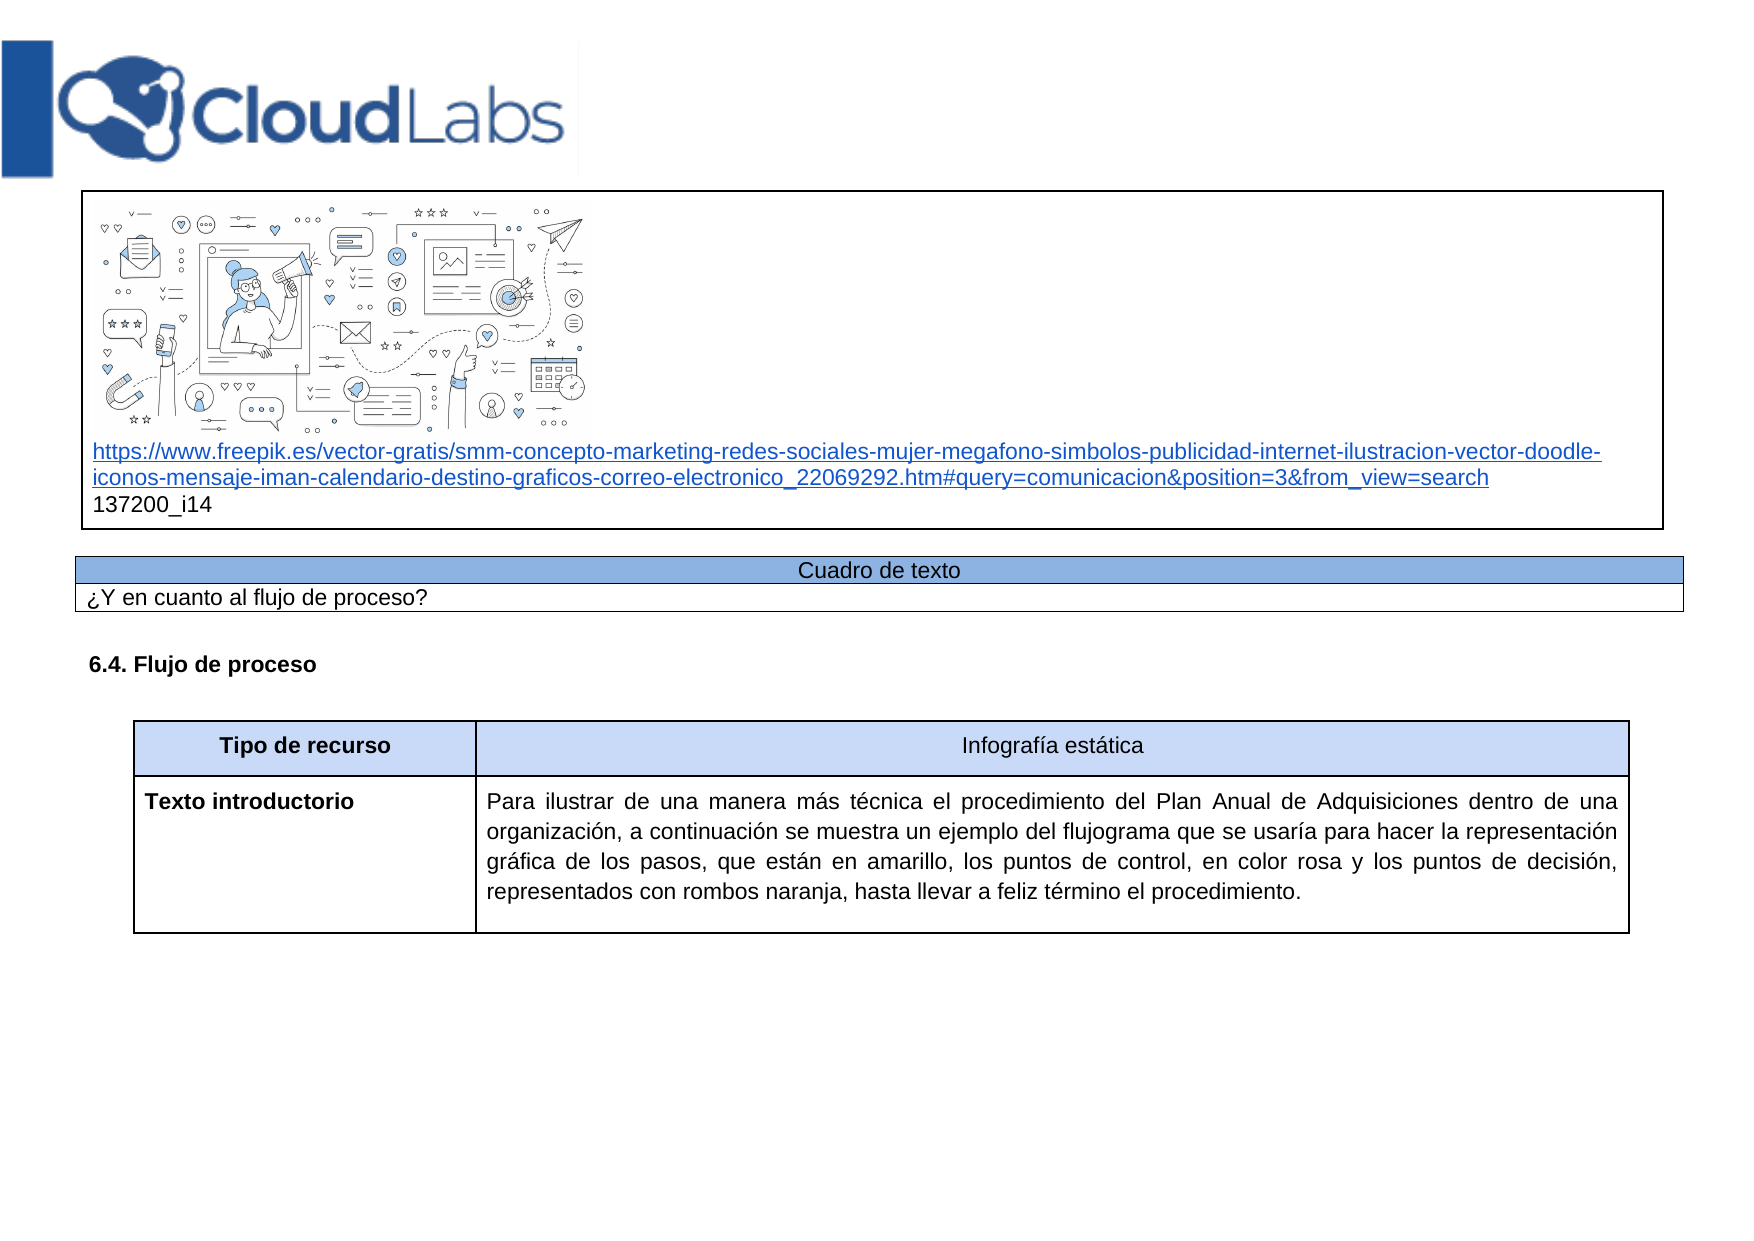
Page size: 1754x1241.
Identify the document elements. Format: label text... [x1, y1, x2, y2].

table_header Cuadro de texto [76, 557, 1683, 583]
text 6.4. Flujo de proceso [89, 651, 1695, 677]
picture [1, 28, 579, 190]
table_cell Texto introductorio [135, 777, 475, 932]
table_header Tipo de recurso [135, 722, 475, 775]
table_header Infografía estática [477, 722, 1628, 775]
table_cell ¿Y en cuanto al flujo de proceso? [76, 584, 1683, 611]
table_cell Para ilustrar de una manera más técnica el procedimiento del Plan Anual de Adquisiciones dentro de una organización, a continuación se muestra un ejemplo del flujograma que se usaría para hacer la representación gráfica de los pasos, que están en amarillo, los puntos de control, en color rosa y los puntos de decisión, representados con rombos naranja, hasta llevar a feliz término el procedimiento. [477, 777, 1628, 932]
picture [92, 202, 593, 438]
